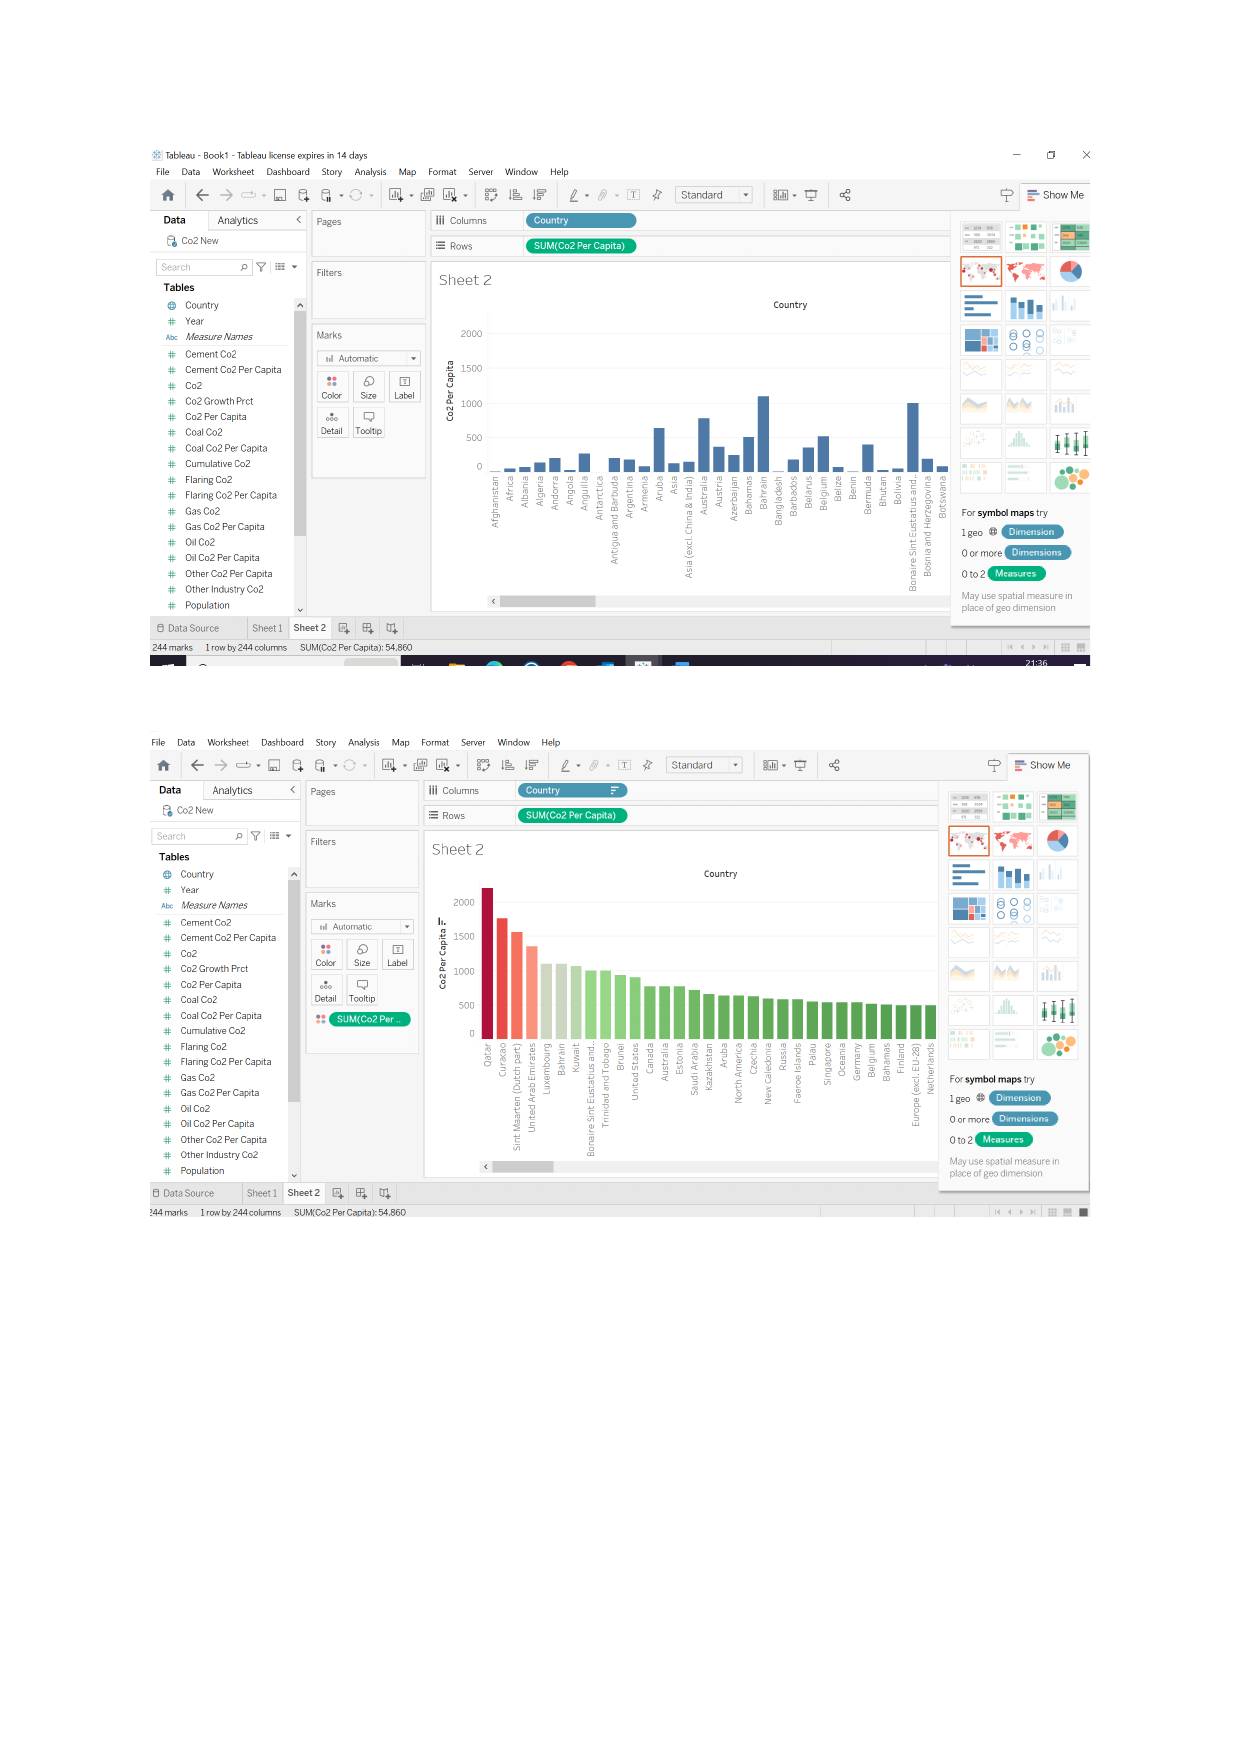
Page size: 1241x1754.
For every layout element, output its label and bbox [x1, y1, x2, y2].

picture [150, 731, 1091, 1217]
picture [150, 150, 1091, 666]
